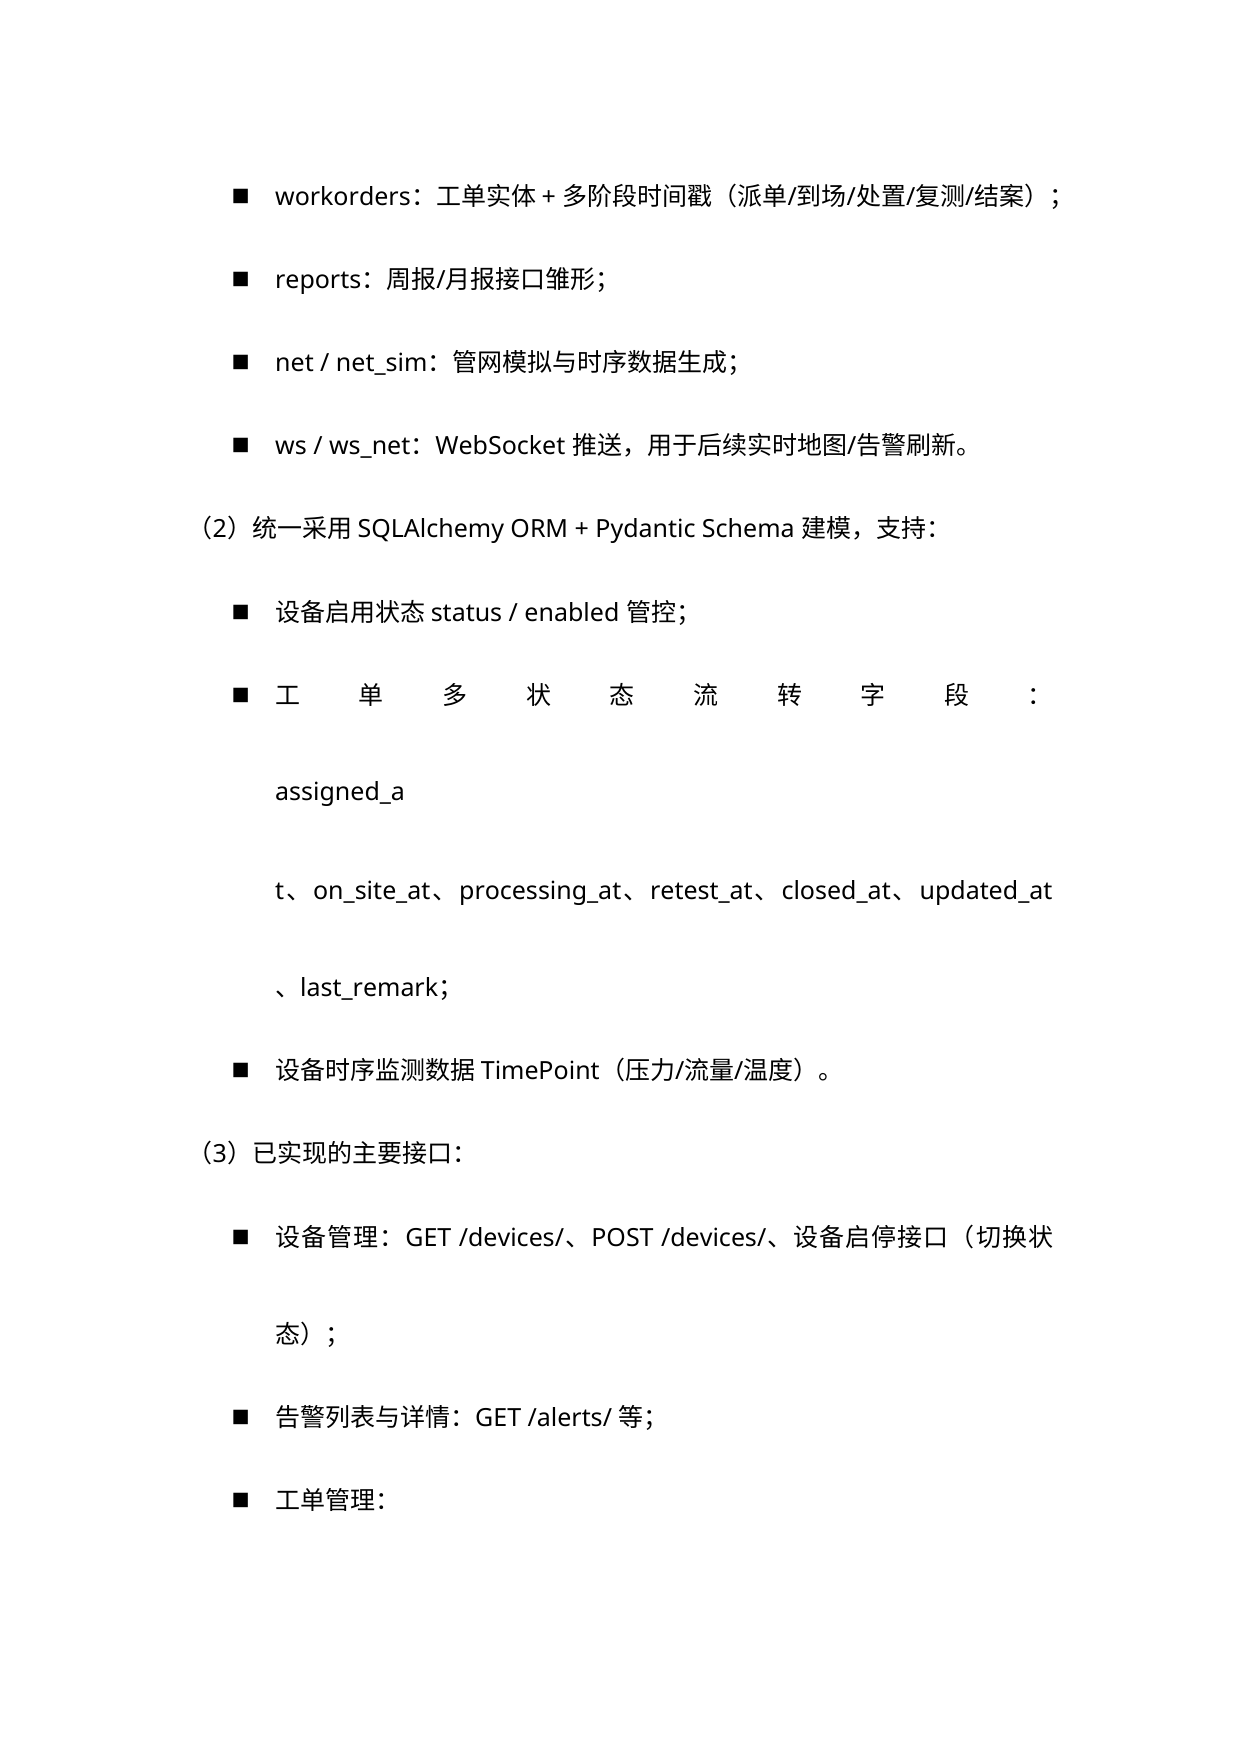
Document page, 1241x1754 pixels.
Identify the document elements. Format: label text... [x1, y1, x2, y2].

list 设备启用状态 status / enabled 管控； [231, 578, 1053, 643]
list 设备管理：GET /devices/、POST /devices/、设备启停接口（切换状态）； [231, 1203, 1053, 1365]
list reports：周报/月报接口雏形； [231, 245, 1053, 310]
list （3）已实现的主要接口： [187, 1119, 1053, 1184]
list net / net_sim：管网模拟与时序数据生成； [231, 328, 1053, 393]
list ws / ws_net：WebSocket 推送，用于后续实时地图/告警刷新。 [231, 411, 1053, 476]
list 工单管理： [231, 1466, 1053, 1531]
list workorders：工单实体 + 多阶段时间戳（派单/到场/处置/复测/结案）； [231, 162, 1053, 227]
list （2）统一采用 SQLAlchemy ORM + Pydantic Schema 建模，支持： [187, 494, 1053, 559]
list 告警列表与详情：GET /alerts/ 等； [231, 1383, 1053, 1448]
list 工单多状态流转字段：assigned_at、on_site_at、processing_at、retest_at、closed_at、updated_at、last_remark； [231, 661, 1053, 1018]
list 设备时序监测数据 TimePoint（压力/流量/温度）。 [231, 1036, 1053, 1101]
